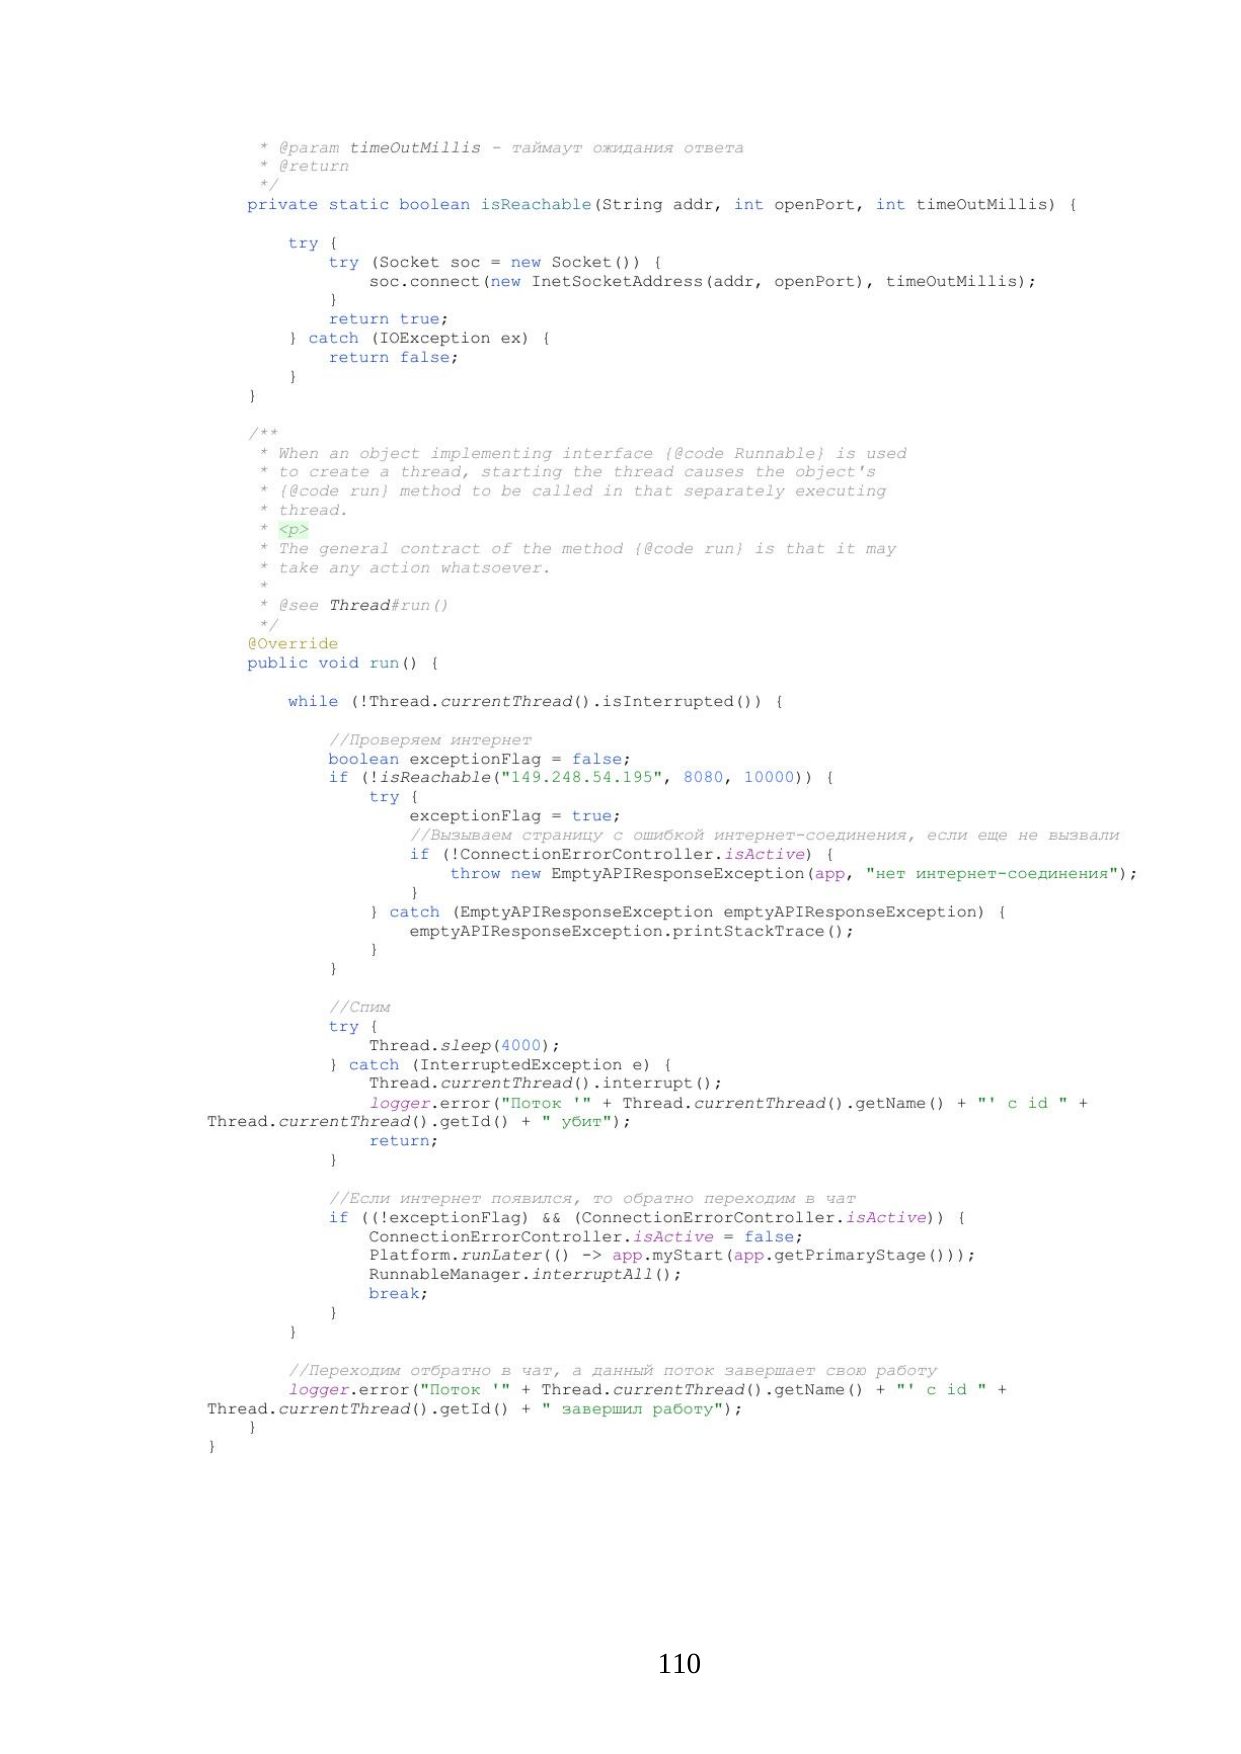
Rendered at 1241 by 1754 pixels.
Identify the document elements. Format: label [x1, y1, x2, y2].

picture [177, 118, 1182, 1539]
